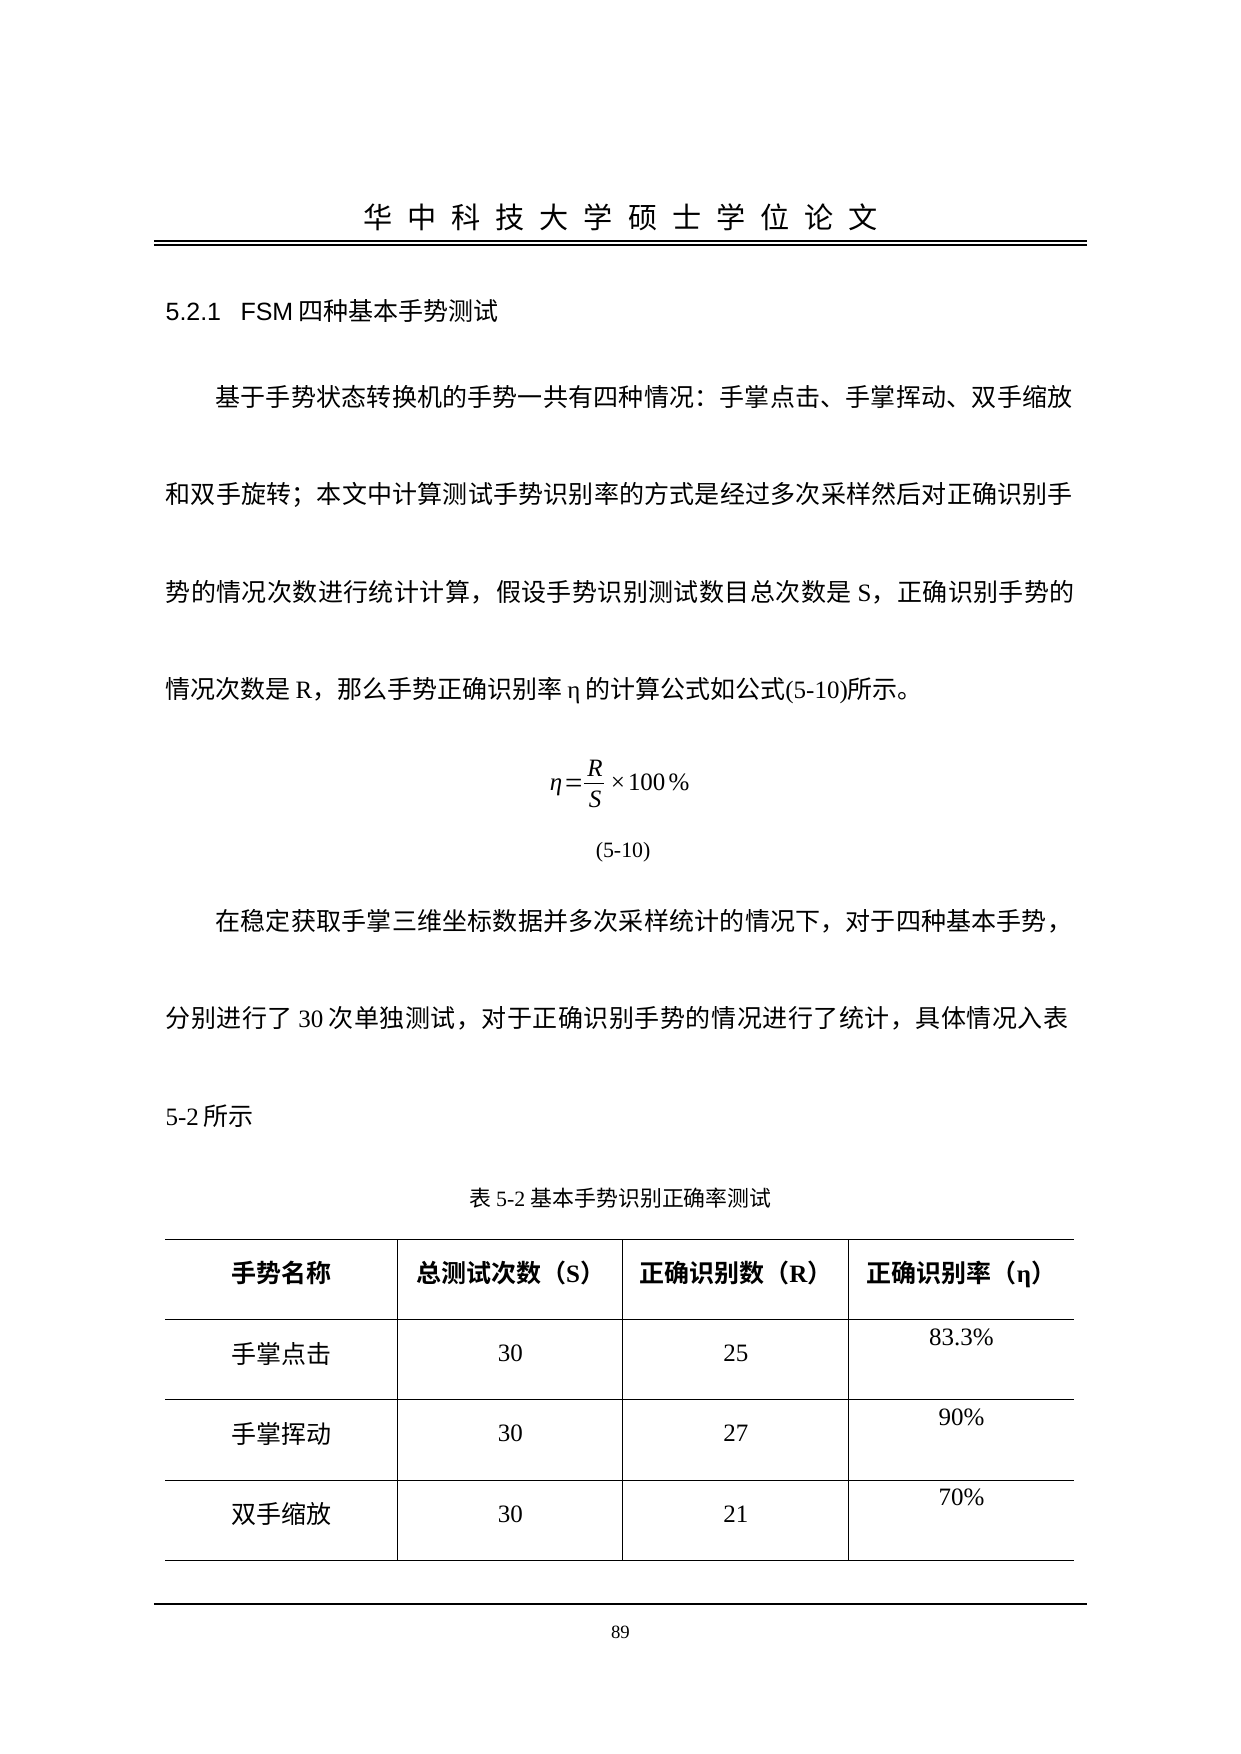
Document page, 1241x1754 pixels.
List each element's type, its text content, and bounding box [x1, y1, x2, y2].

table_cell 30 [398, 1481, 622, 1560]
table_cell 25 [623, 1320, 848, 1399]
table_cell 30 [398, 1400, 622, 1479]
table_cell 27 [623, 1400, 848, 1479]
table_header 正确识别率（η） [849, 1240, 1074, 1319]
table_cell 双手缩放 [165, 1481, 397, 1560]
table_cell 90% [849, 1400, 1074, 1479]
subtitle FSM四种基本手势测试 [165, 277, 1075, 342]
table_cell 70% [849, 1481, 1074, 1560]
table_cell 手掌点击 [165, 1320, 397, 1399]
table_header 总测试次数（S） [398, 1240, 622, 1319]
table_cell 83.3% [849, 1320, 1074, 1399]
table_header 手势名称 [165, 1240, 397, 1319]
table_cell 30 [398, 1320, 622, 1399]
table_header 正确识别数（R） [623, 1240, 848, 1319]
table_cell 21 [623, 1481, 848, 1560]
table_cell 手掌挥动 [165, 1400, 397, 1479]
